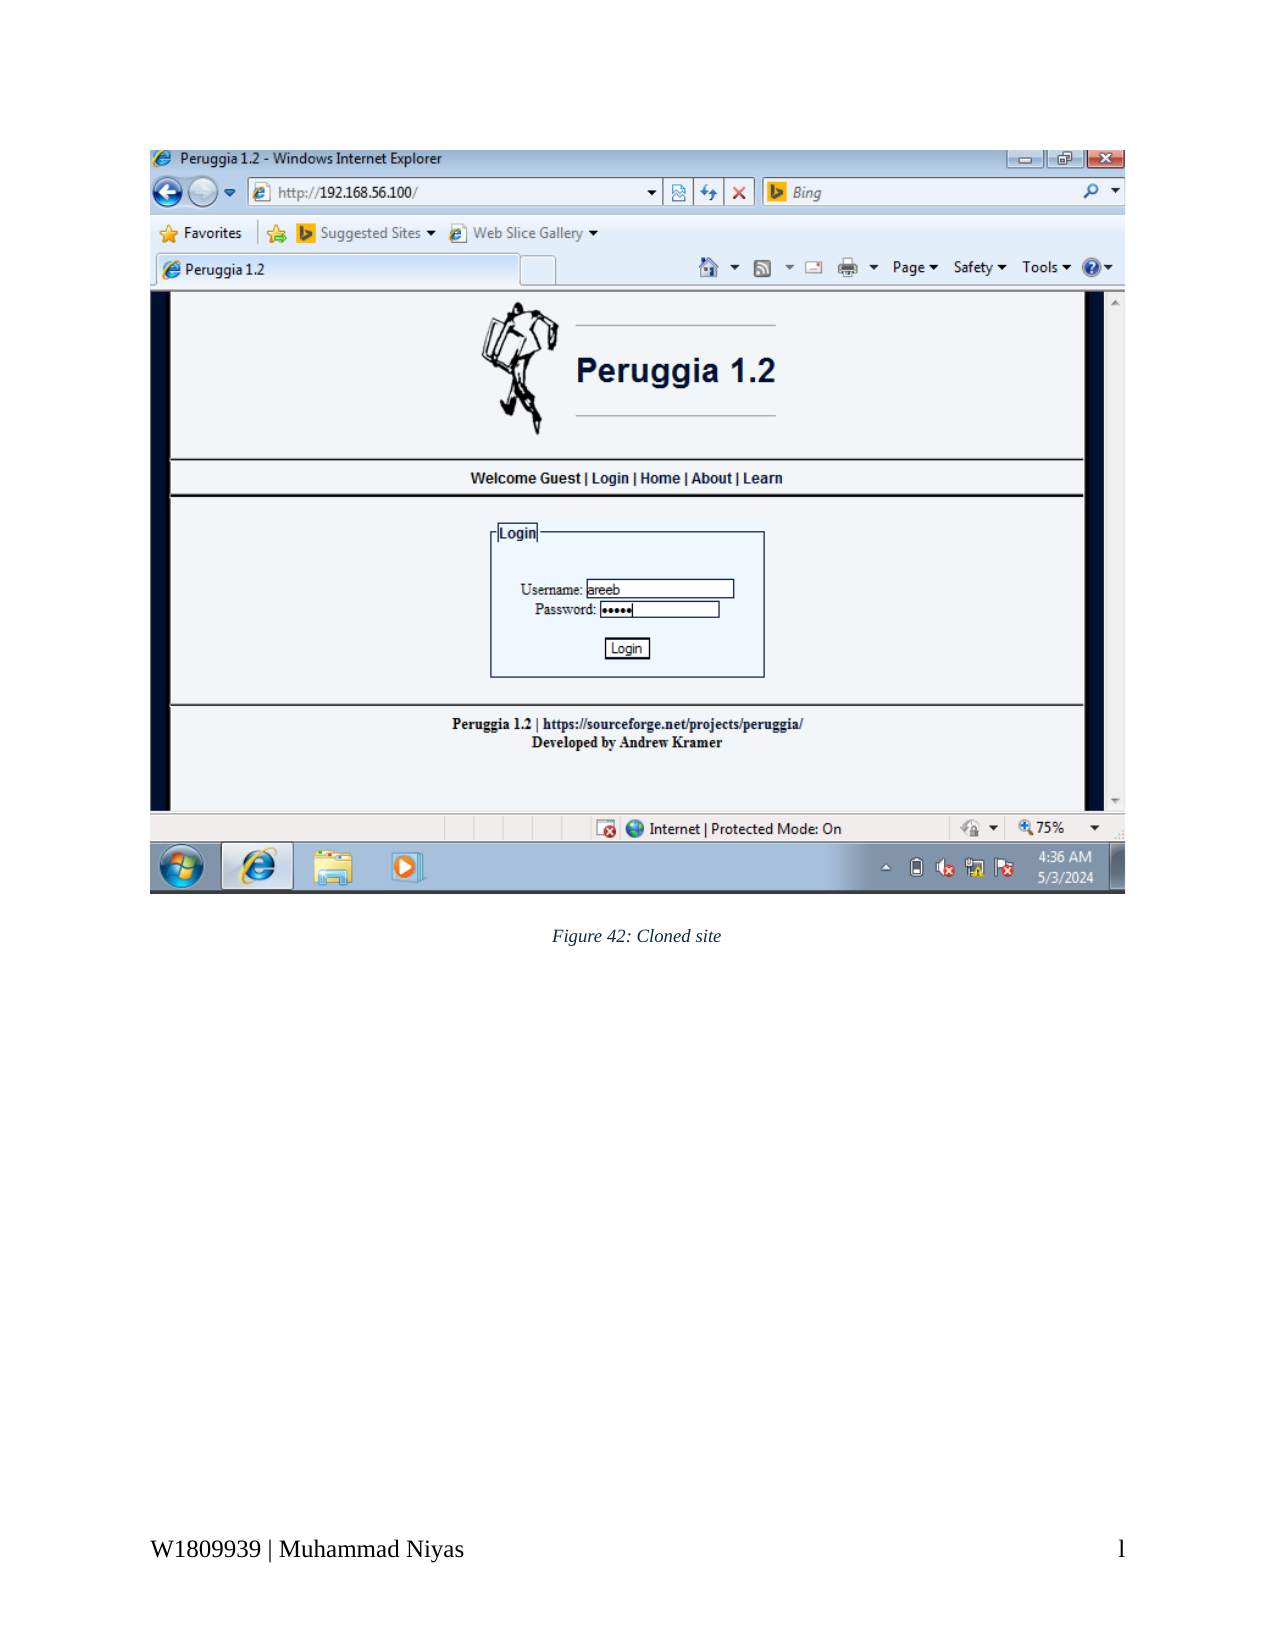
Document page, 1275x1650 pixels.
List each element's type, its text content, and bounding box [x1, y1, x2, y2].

text Figure 42: Cloned site [150, 924, 1125, 946]
picture [150, 150, 1125, 894]
